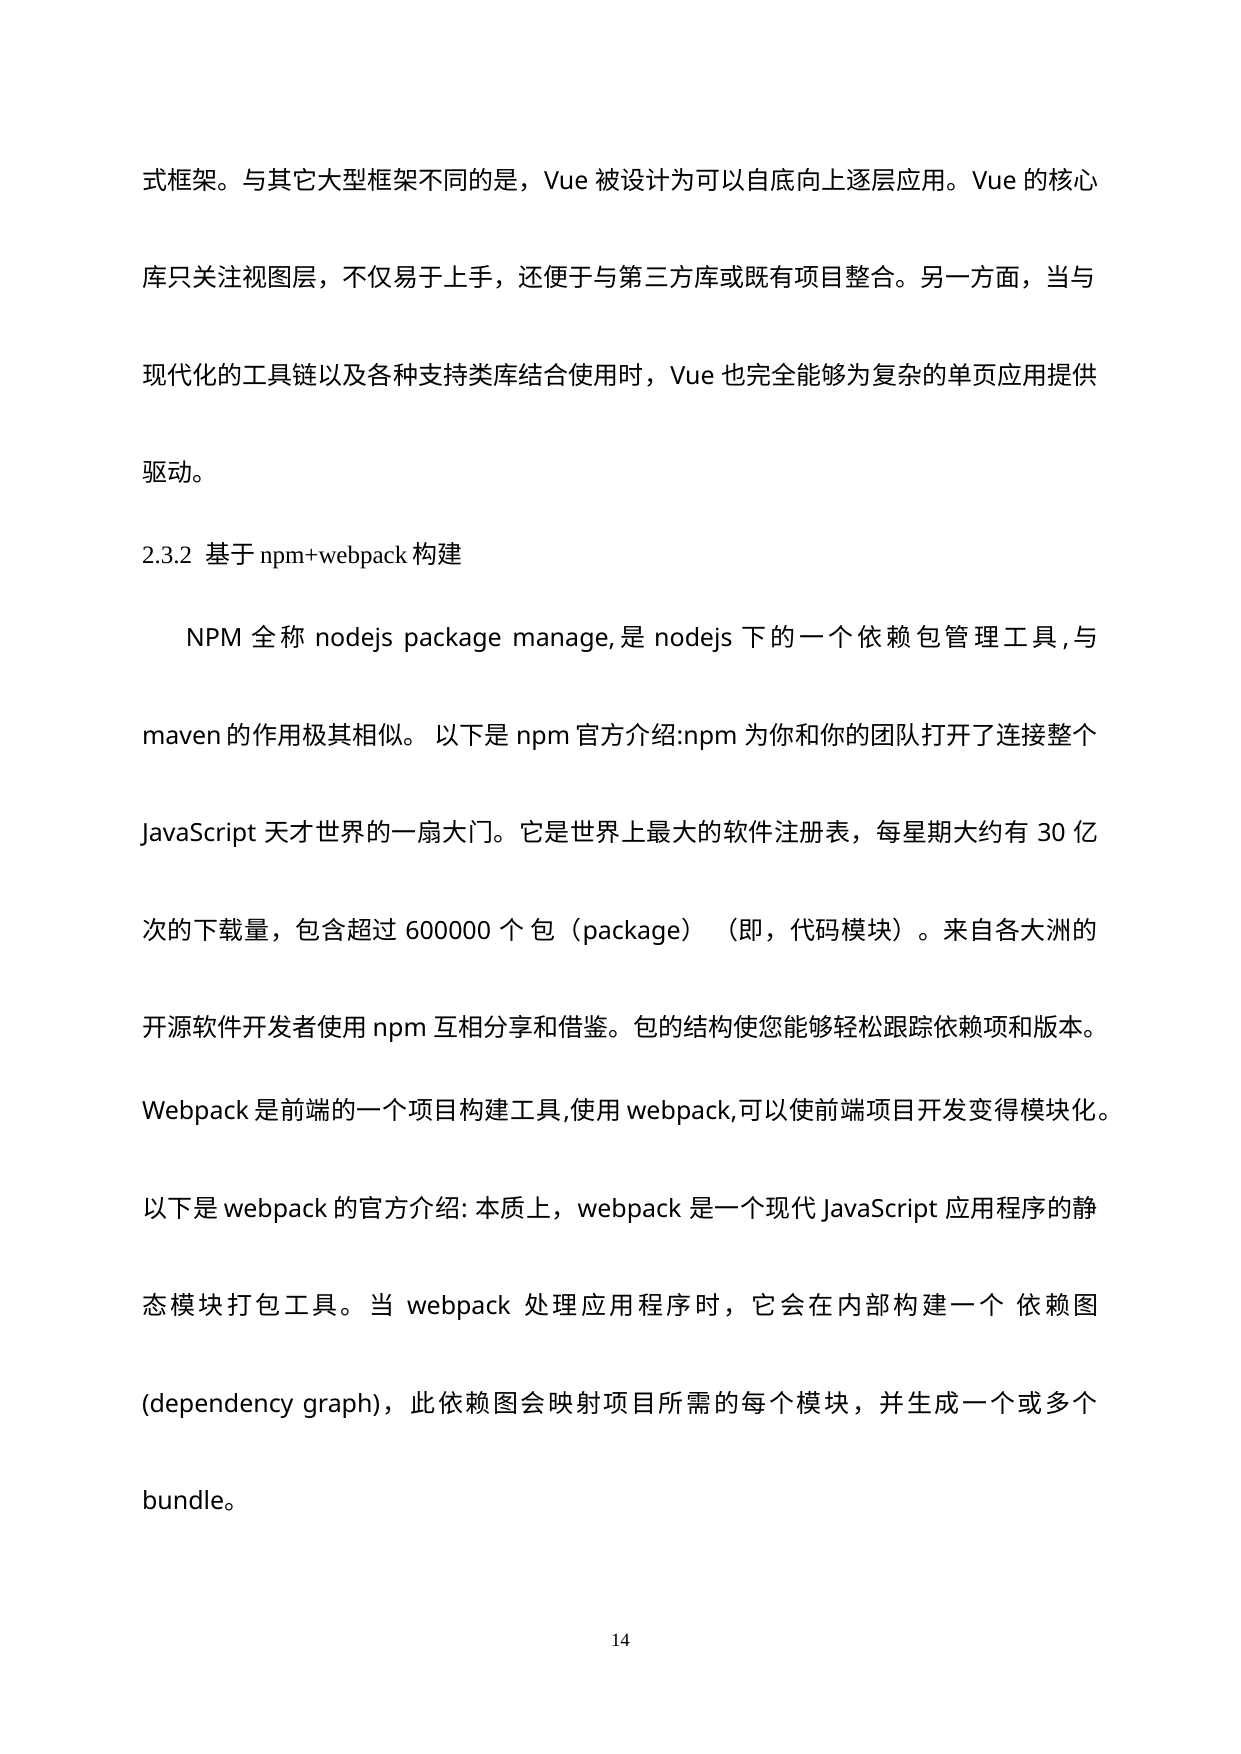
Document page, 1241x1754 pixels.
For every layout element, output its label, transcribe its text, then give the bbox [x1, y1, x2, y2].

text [142, 146, 1098, 503]
text NPM全称nodejs package manage,是nodejs下的一个依赖包管理工具,与maven的作用极其相似。 以下是npm官方介绍:npm 为你和你的团队打开了连接整个 JavaScript 天才世界的一扇大门。它是世界上最大的软件注册表，每星期大约有 30 亿次的下载量，包含超过 600000 个 包（package） （即，代码模块）。来自各大洲的开源软件开发者使用 npm 互相分享和借鉴。包的结构使您能够轻松跟踪依赖项和版本。 [142, 603, 1098, 1058]
subtitle 2.3.2 基于npm+webpack构建 [142, 521, 1098, 586]
text Webpack是前端的一个项目构建工具,使用webpack,可以使前端项目开发变得模块化。以下是webpack的官方介绍: 本质上，webpack 是一个现代 JavaScript 应用程序的静态模块打包工具。当 webpack 处理应用程序时，它会在内部构建一个 依赖图(dependency graph)，此依赖图会映射项目所需的每个模块，并生成一个或多个 bundle。 [142, 1076, 1098, 1531]
